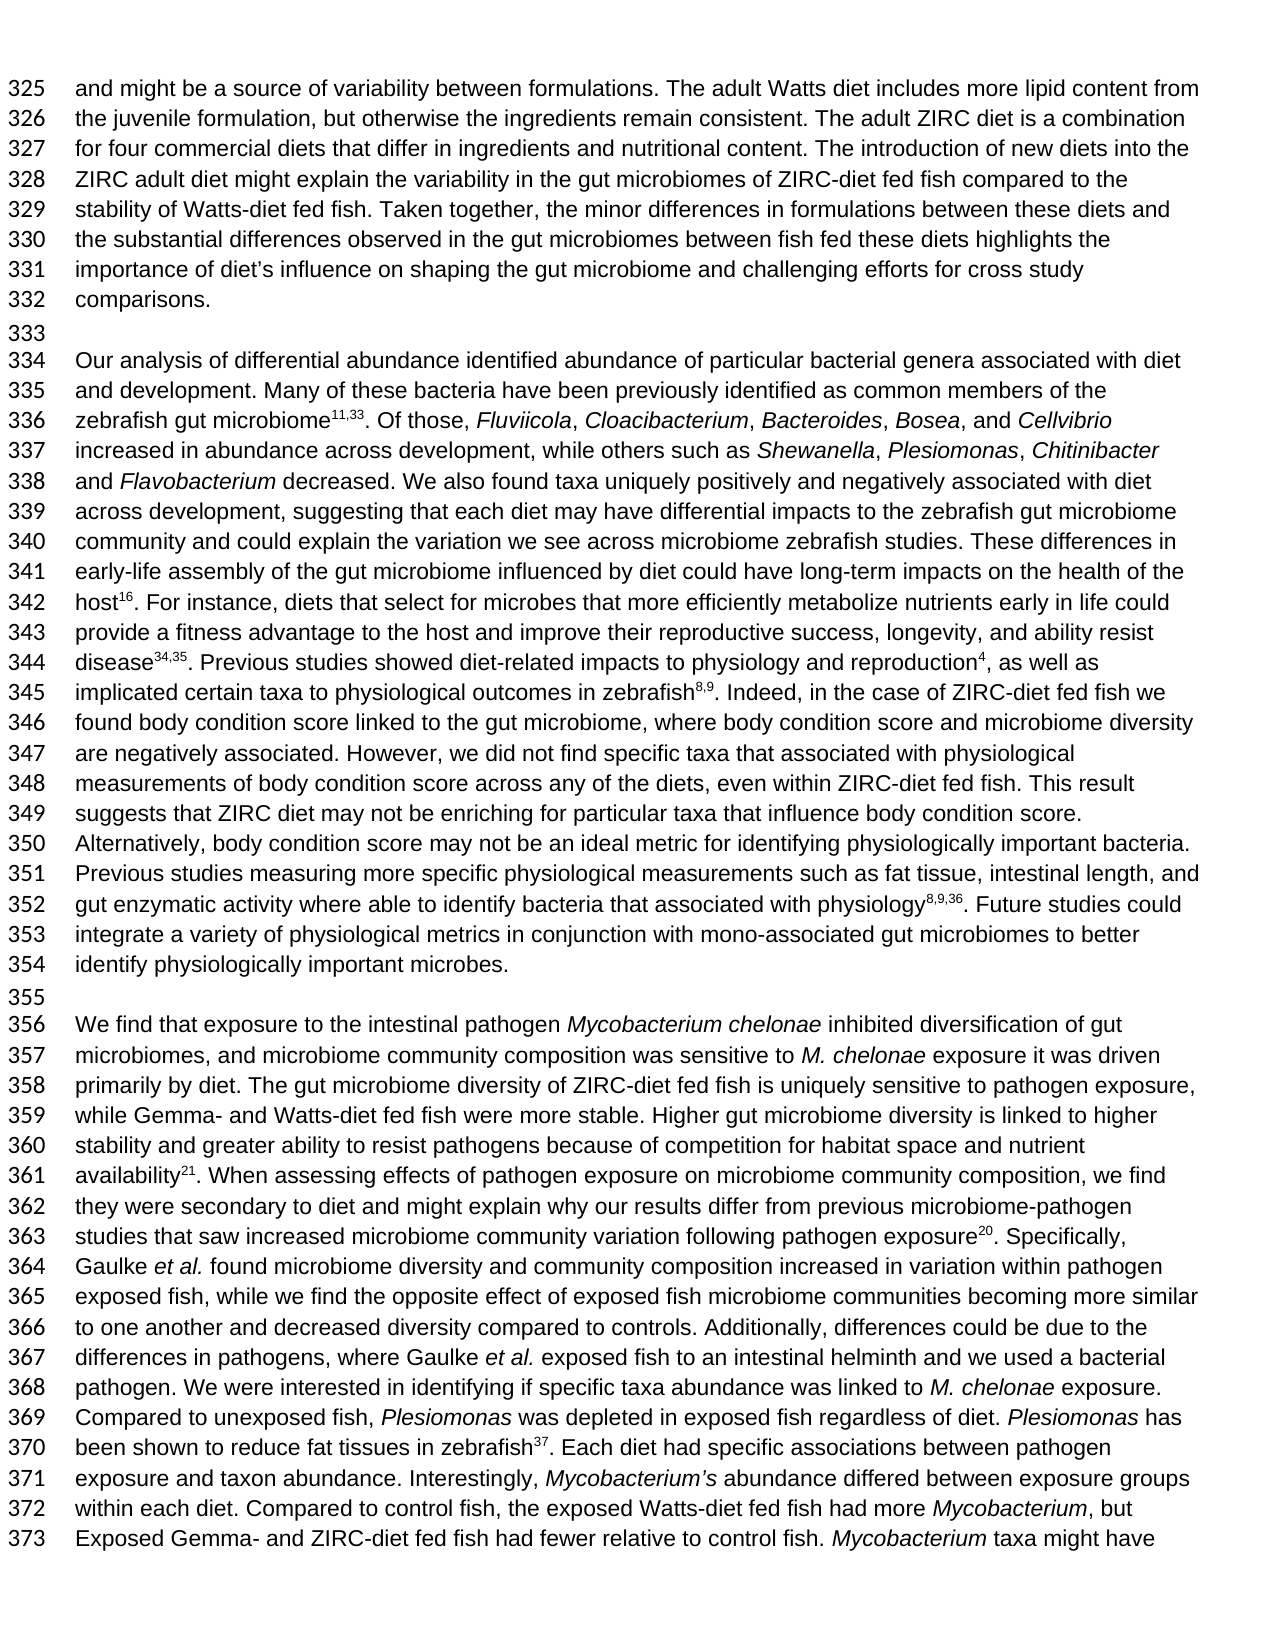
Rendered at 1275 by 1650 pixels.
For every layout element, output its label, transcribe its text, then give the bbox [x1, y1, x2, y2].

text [75, 75, 1200, 313]
text Our analysis of differential abundance identified abundance of particular bacterial genera associated with diet and development. Many of these bacteria have been previously identified as common members of the zebrafish gut microbiome11,33. Of those, Fluviicola, Cloacibacterium, Bacteroides, Bosea, and Cellvibrio increased in abundance across development, while others such as Shewanella, Plesiomonas, Chitinibacter and Flavobacterium decreased. We also found taxa uniquely positively and negatively associated with diet across development, suggesting that each diet may have differential impacts to the zebrafish gut microbiome community and could explain the variation we see across microbiome zebrafish studies. These differences in early-life assembly of the gut microbiome influenced by diet could have long-term impacts on the health of the host16. For instance, diets that select for microbes that more efficiently metabolize nutrients early in life could provide a fitness advantage to the host and improve their reproductive success, longevity, and ability resist disease34,35. Previous studies showed diet-related impacts to physiology and reproduction4, as well as implicated certain taxa to physiological outcomes in zebrafish8,9. Indeed, in the case of ZIRC-diet fed fish we found body condition score linked to the gut microbiome, where body condition score and microbiome diversity are negatively associated. However, we did not find specific taxa that associated with physiological measurements of body condition score across any of the diets, even within ZIRC-diet fed fish. This result suggests that ZIRC diet may not be enriching for particular taxa that influence body condition score. Alternatively, body condition score may not be an ideal metric for identifying physiologically important bacteria. Previous studies measuring more specific physiological measurements such as fat tissue, intestinal length, and gut enzymatic activity where able to identify bacteria that associated with physiology8,9,36. Future studies could integrate a variety of physiological metrics in conjunction with mono-associated gut microbiomes to better identify physiologically important microbes. [75, 347, 1200, 977]
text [75, 1011, 1200, 1551]
